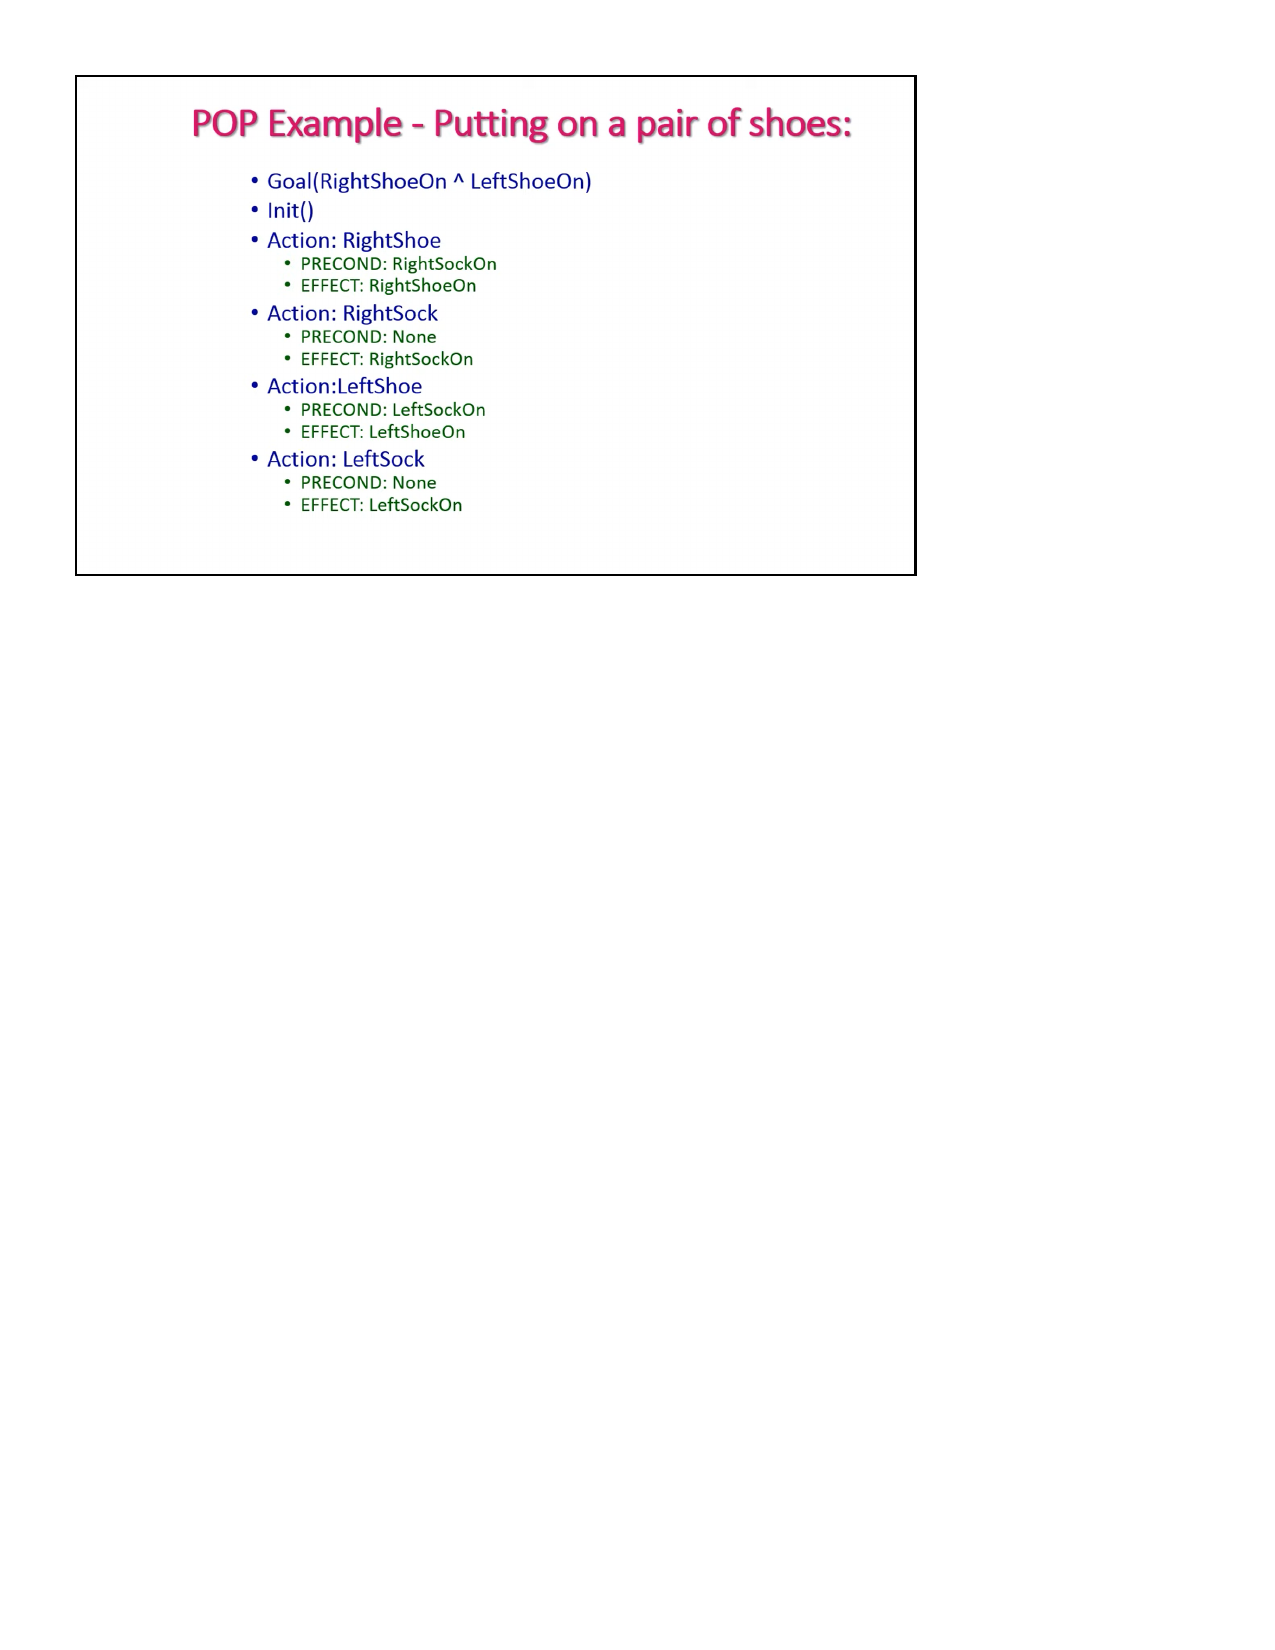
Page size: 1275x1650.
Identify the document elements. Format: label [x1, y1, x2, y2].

picture [77, 77, 914, 574]
